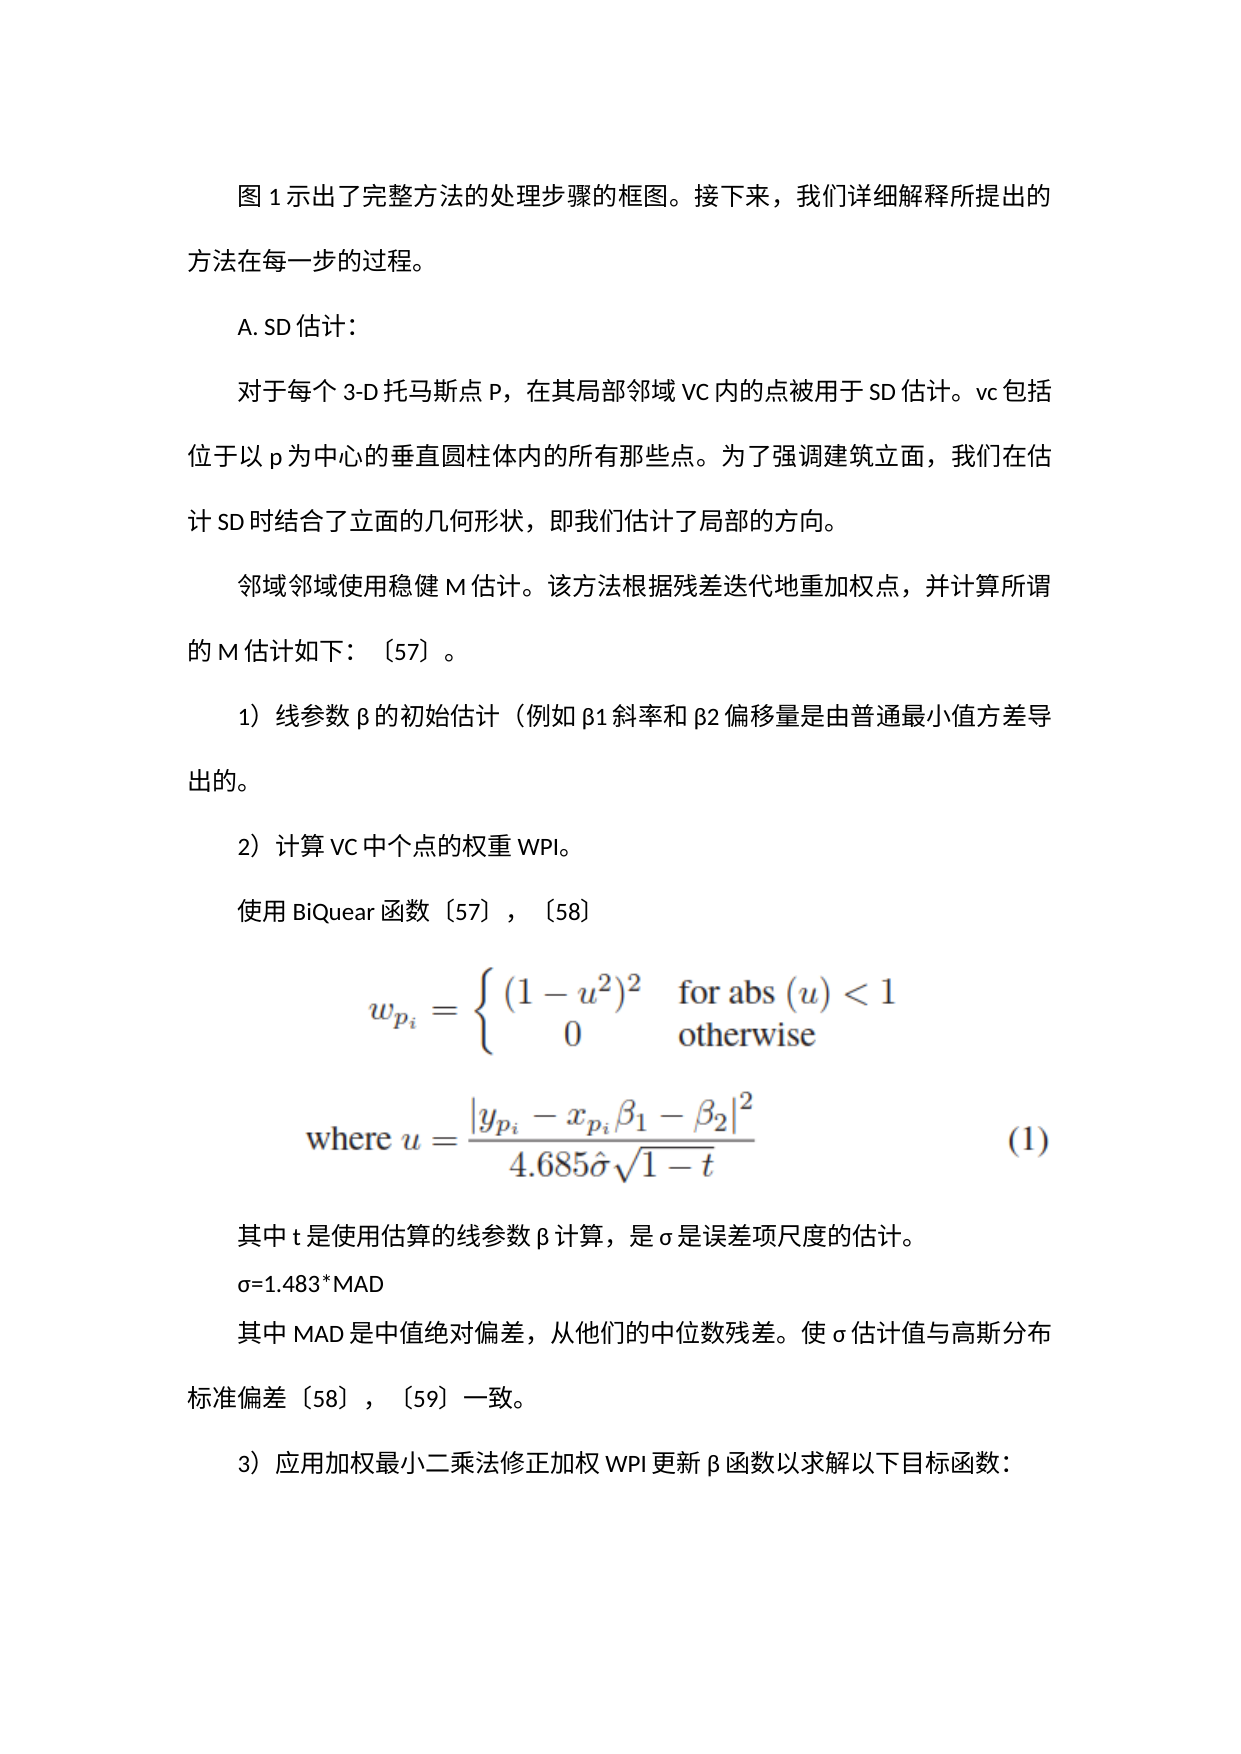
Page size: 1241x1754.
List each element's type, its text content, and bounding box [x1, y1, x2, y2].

list 图1示出了完整方法的处理步骤的框图。接下来，我们详细解释所提出的方法在每一步的过程。 [187, 162, 1053, 292]
picture [237, 942, 1096, 1202]
list 使用BiQuear函数〔57〕，〔58〕 [187, 877, 1053, 942]
list 对于每个3-D托马斯点P，在其局部邻域VC内的点被用于SD估计。vc包括位于以p为中心的垂直圆柱体内的所有那些点。为了强调建筑立面，我们在估计SD时结合了立面的几何形状，即我们估计了局部的方向。 [187, 357, 1053, 552]
list A. SD估计： [187, 292, 1053, 357]
list 线参数β的初始估计（例如β1斜率和β2偏移量是由普通最小值方差导出的。 [187, 682, 1053, 812]
list 2）计算VC中个点的权重WPI。 [187, 812, 1053, 877]
list 其中t是使用估算的线参数β计算，是σ是误差项尺度的估计。 [187, 1202, 1053, 1267]
list 3）应用加权最小二乘法修正加权WPI更新β函数以求解以下目标函数： [187, 1429, 1053, 1494]
list 邻域邻域使用稳健M估计。该方法根据残差迭代地重加权点，并计算所谓的M估计如下：〔57〕。 [187, 552, 1053, 682]
list σ=1.483*MAD [187, 1267, 1053, 1299]
list 其中MAD是中值绝对偏差，从他们的中位数残差。使σ估计值与高斯分布标准偏差〔58〕，〔59〕一致。 [187, 1299, 1053, 1429]
